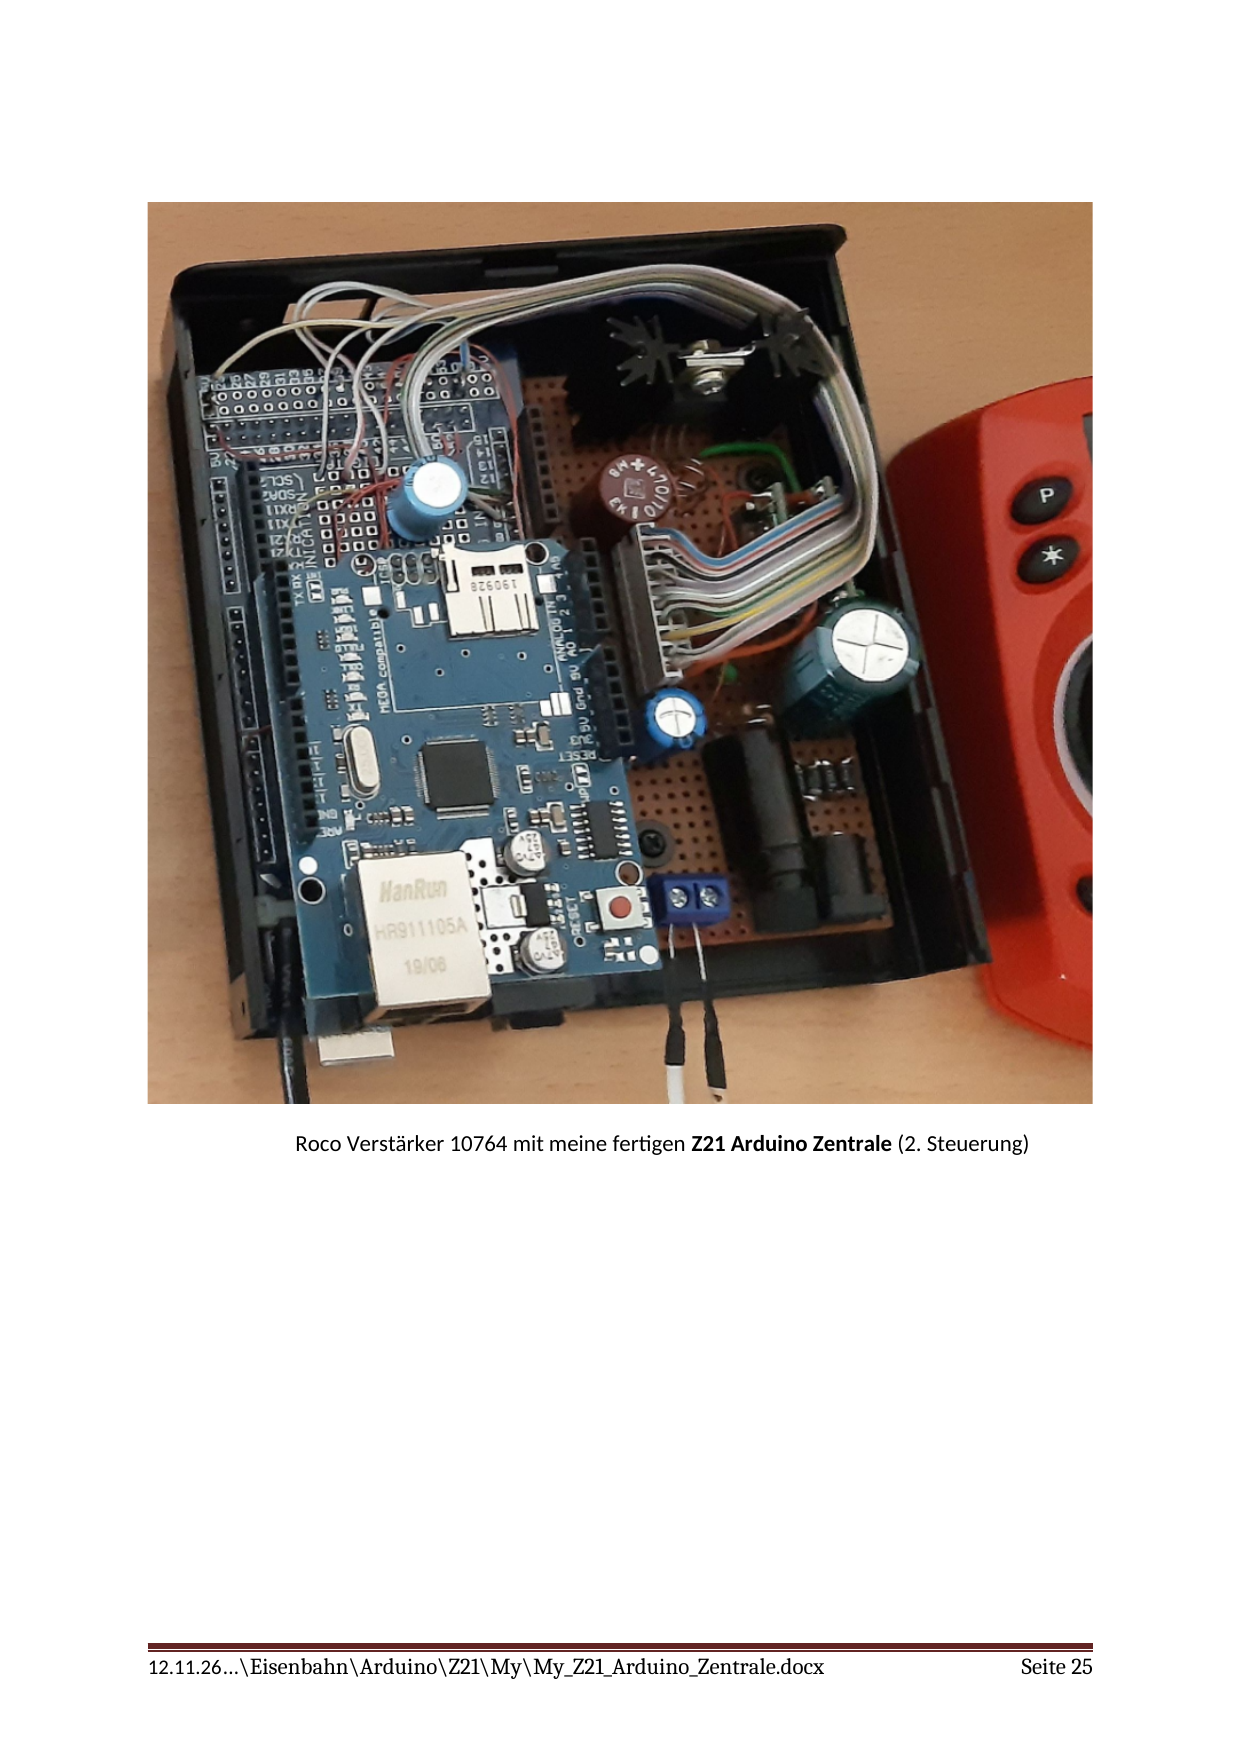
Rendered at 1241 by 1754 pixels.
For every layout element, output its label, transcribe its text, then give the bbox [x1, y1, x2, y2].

picture [147, 202, 1093, 1104]
text Roco Verstärker 10764 mit meine fertigen Z21 Arduino Zentrale (2. Steuerung) [221, 1129, 1093, 1157]
